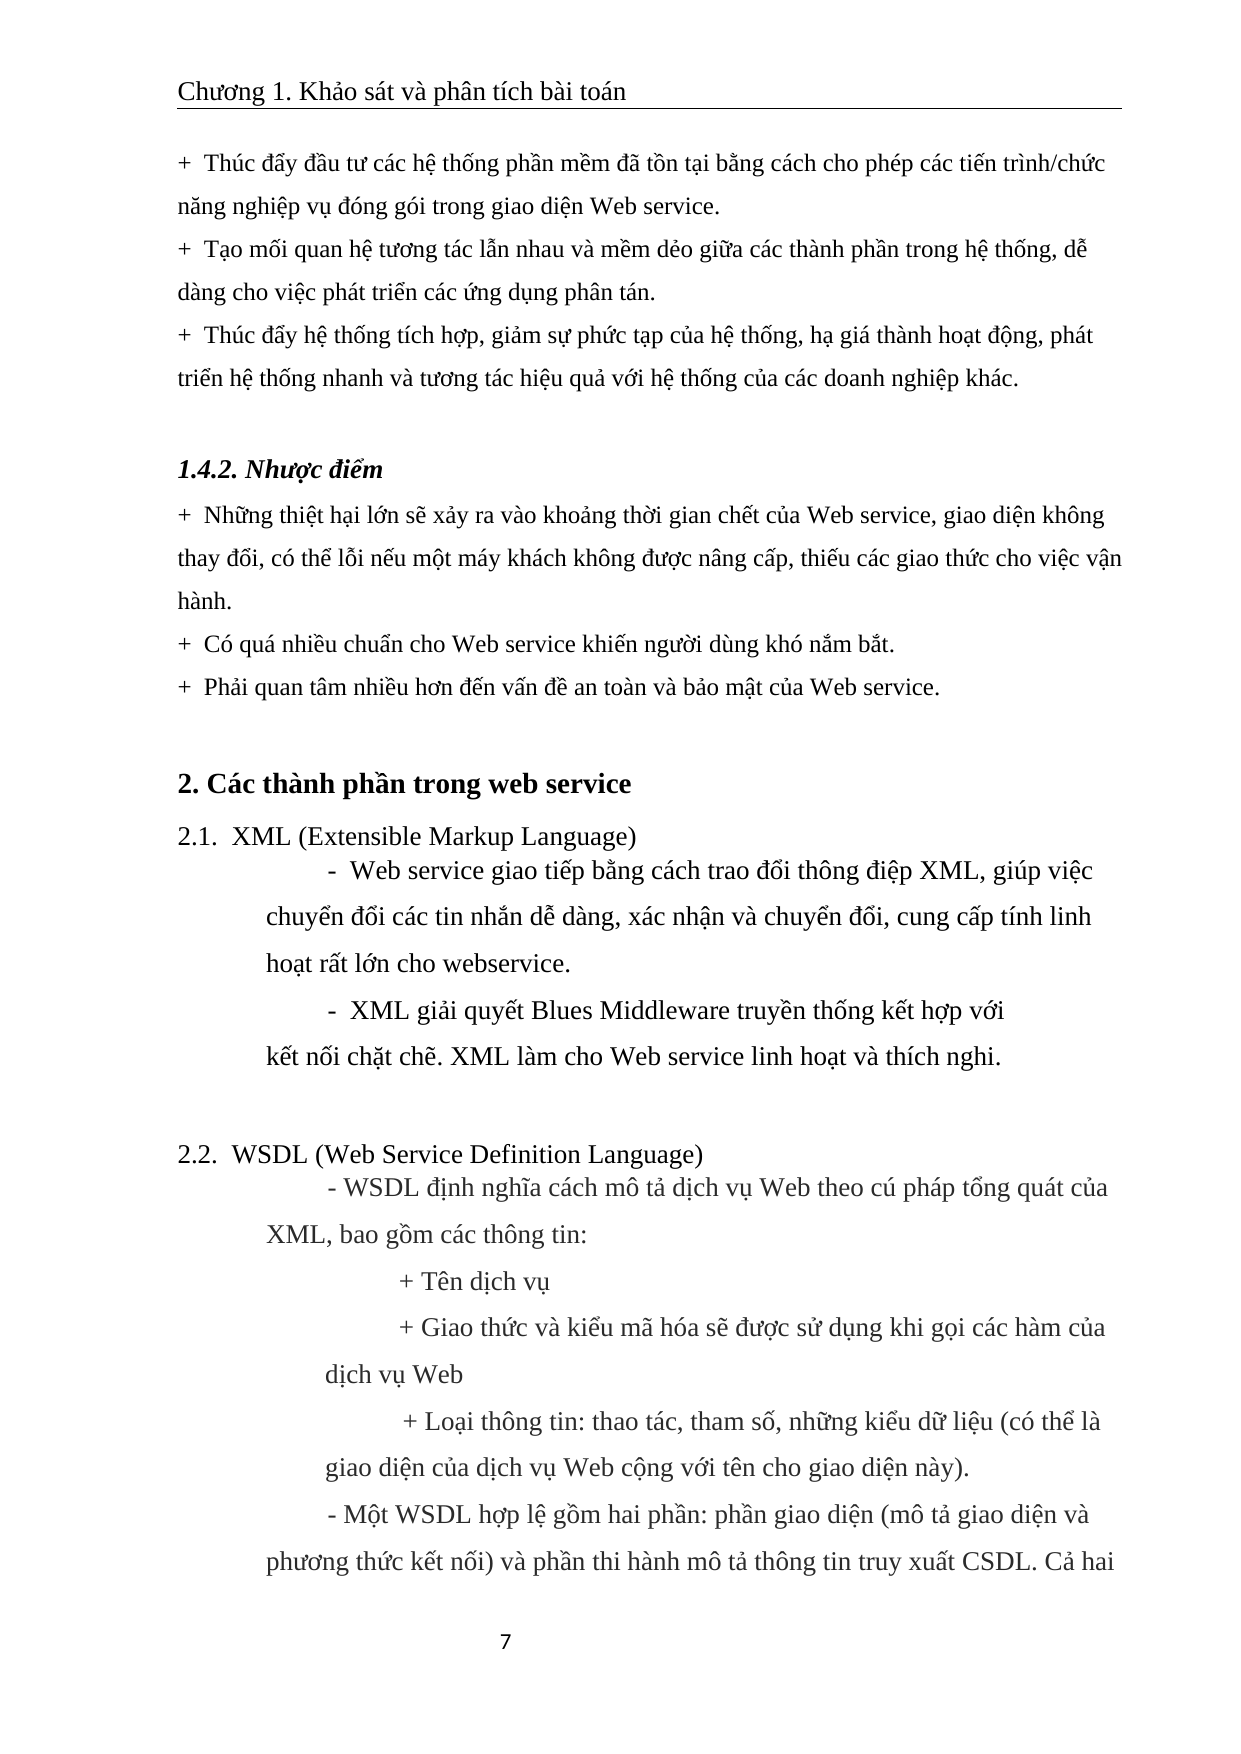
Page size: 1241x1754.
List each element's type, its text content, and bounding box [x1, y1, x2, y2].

list + Thúc đẩy hệ thống tích hợp, giảm sự phức tạp của hệ thống, hạ giá thành hoạt động, phát triển hệ thống nhanh và tương tác hiệu quả với hệ thống của các doanh nghiệp khác. [177, 320, 1122, 392]
text - Web service giao tiếp bằng cách trao đổi thông điệp XML, giúp việc chuyển đổi các tin nhắn dễ dàng, xác nhận và chuyển đổi, cung cấp tính linh hoạt rất lớn cho webservice. [266, 854, 1122, 978]
list + Phải quan tâm nhiều hơn đến vấn đề an toàn và bảo mật của Web service. [177, 672, 1122, 701]
text Nhược điểm [177, 453, 1122, 484]
text - XML giải quyết Blues Middleware truyền thống kết hợp với [266, 994, 1122, 1025]
text - WSDL định nghĩa cách mô tả dịch vụ Web theo cú pháp tổng quát của XML, bao gồm các thông tin: [266, 1171, 1122, 1249]
list + Thúc đẩy đầu tư các hệ thống phần mềm đã tồn tại bằng cách cho phép các tiến trình/chức năng nghiệp vụ đóng gói trong giao diện Web service. [177, 148, 1122, 219]
list + Có quá nhiều chuẩn cho Web service khiến người dùng khó nắm bắt. [177, 629, 1122, 658]
list + Tạo mối quan hệ tương tác lẫn nhau và mềm dẻo giữa các thành phần trong hệ thống, dễ dàng cho việc phát triển các ứng dụng phân tán. [177, 234, 1122, 306]
text kết nối chặt chẽ. XML làm cho Web service linh hoạt và thích nghi. [266, 1040, 1122, 1072]
text + Giao thức và kiểu mã hóa sẽ được sử dụng khi gọi các hàm của dịch vụ Web + Loại thông tin: thao tác, tham số, những kiểu dữ liệu (có thể là giao diện của dịch vụ Web cộng với tên cho giao diện này). [325, 1311, 1122, 1483]
list + Những thiệt hại lớn sẽ xảy ra vào khoảng thời gian chết của Web service, giao diện không thay đổi, có thể lỗi nếu một máy khách không được nâng cấp, thiếu các giao thức cho việc vận hành. [177, 500, 1122, 615]
subtitle 2.1. XML (Extensible Markup Language) [177, 820, 1122, 851]
list 2. Các thành phần trong web service [177, 766, 1122, 799]
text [266, 1498, 1122, 1576]
subtitle 2.2. WSDL (Web Service Definition Language) [177, 1138, 1122, 1169]
text + Tên dịch vụ [369, 1265, 1122, 1296]
